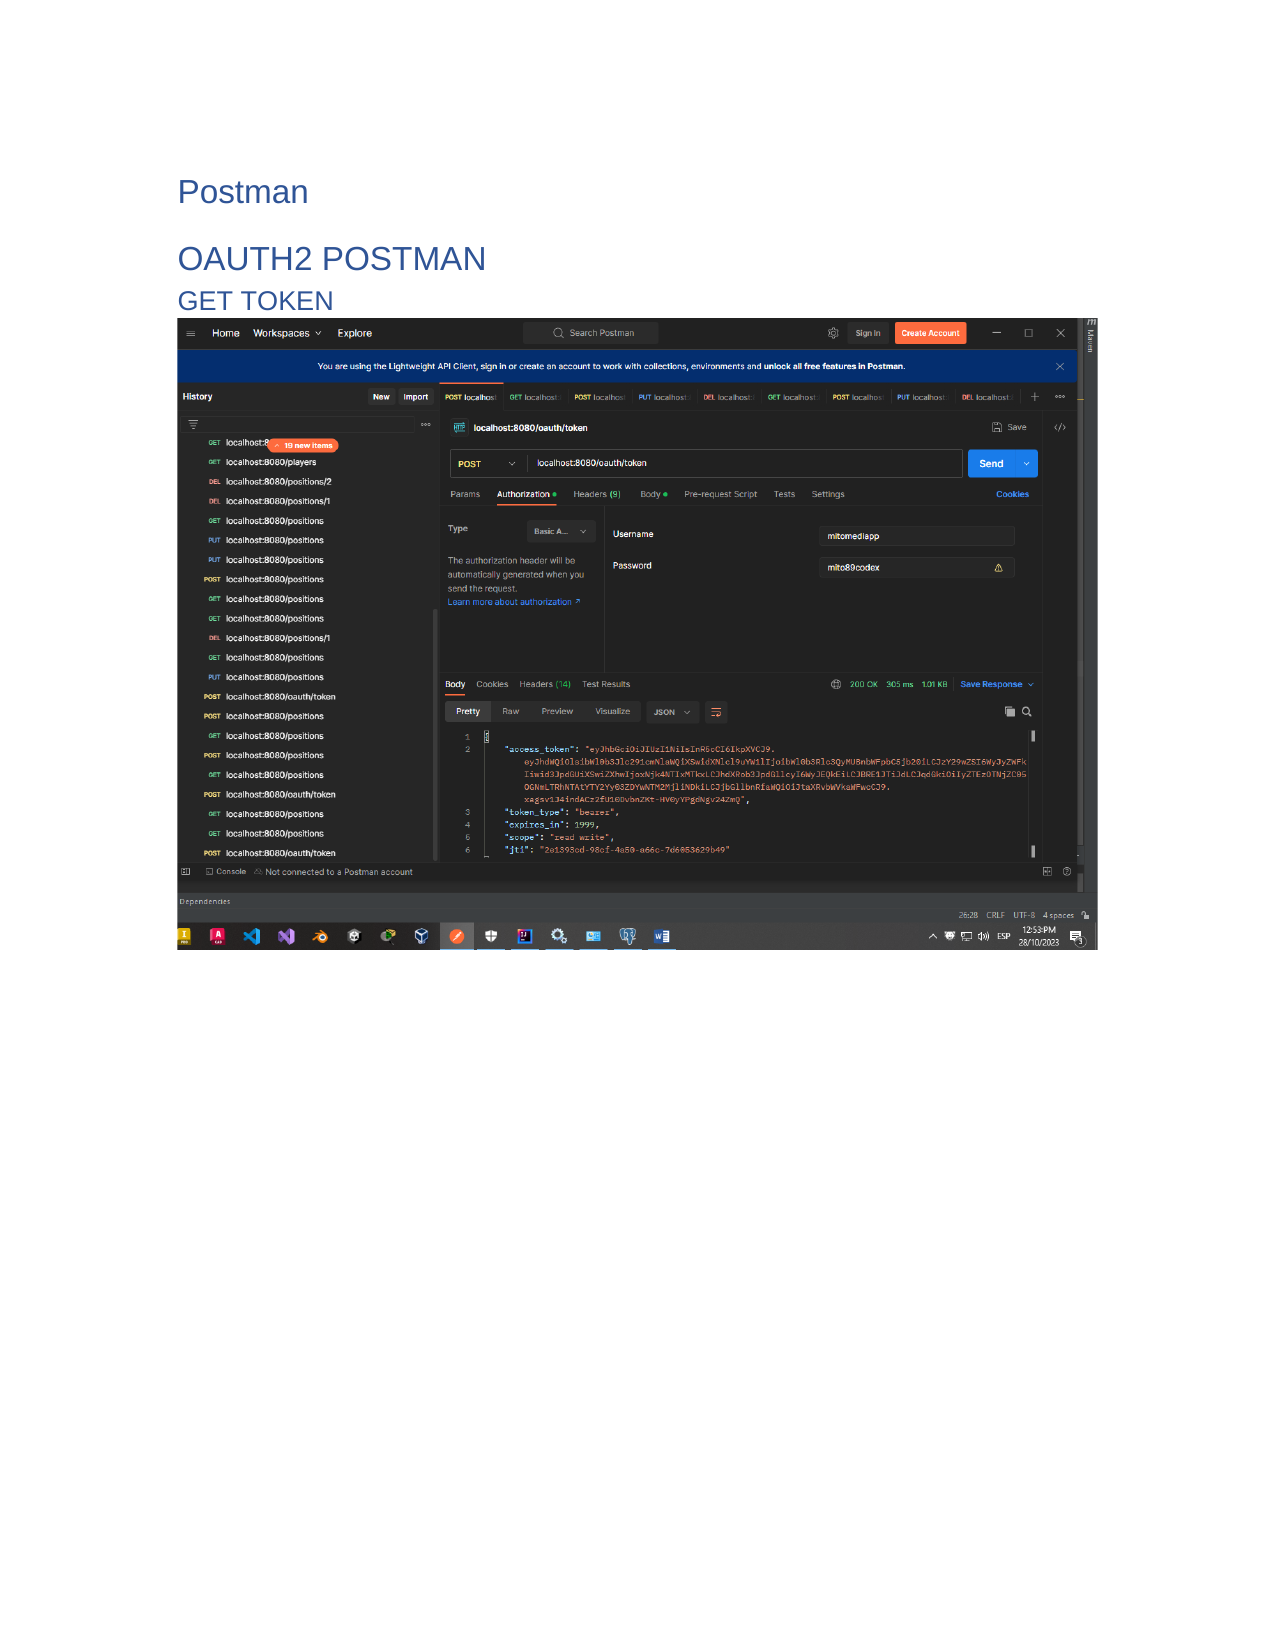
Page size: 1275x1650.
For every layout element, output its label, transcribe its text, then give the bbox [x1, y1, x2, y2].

picture [177, 318, 1098, 950]
subtitle GET TOKEN [177, 285, 1098, 316]
subtitle Postman [177, 173, 1098, 211]
subtitle OAUTH2 POSTMAN [177, 239, 1098, 277]
